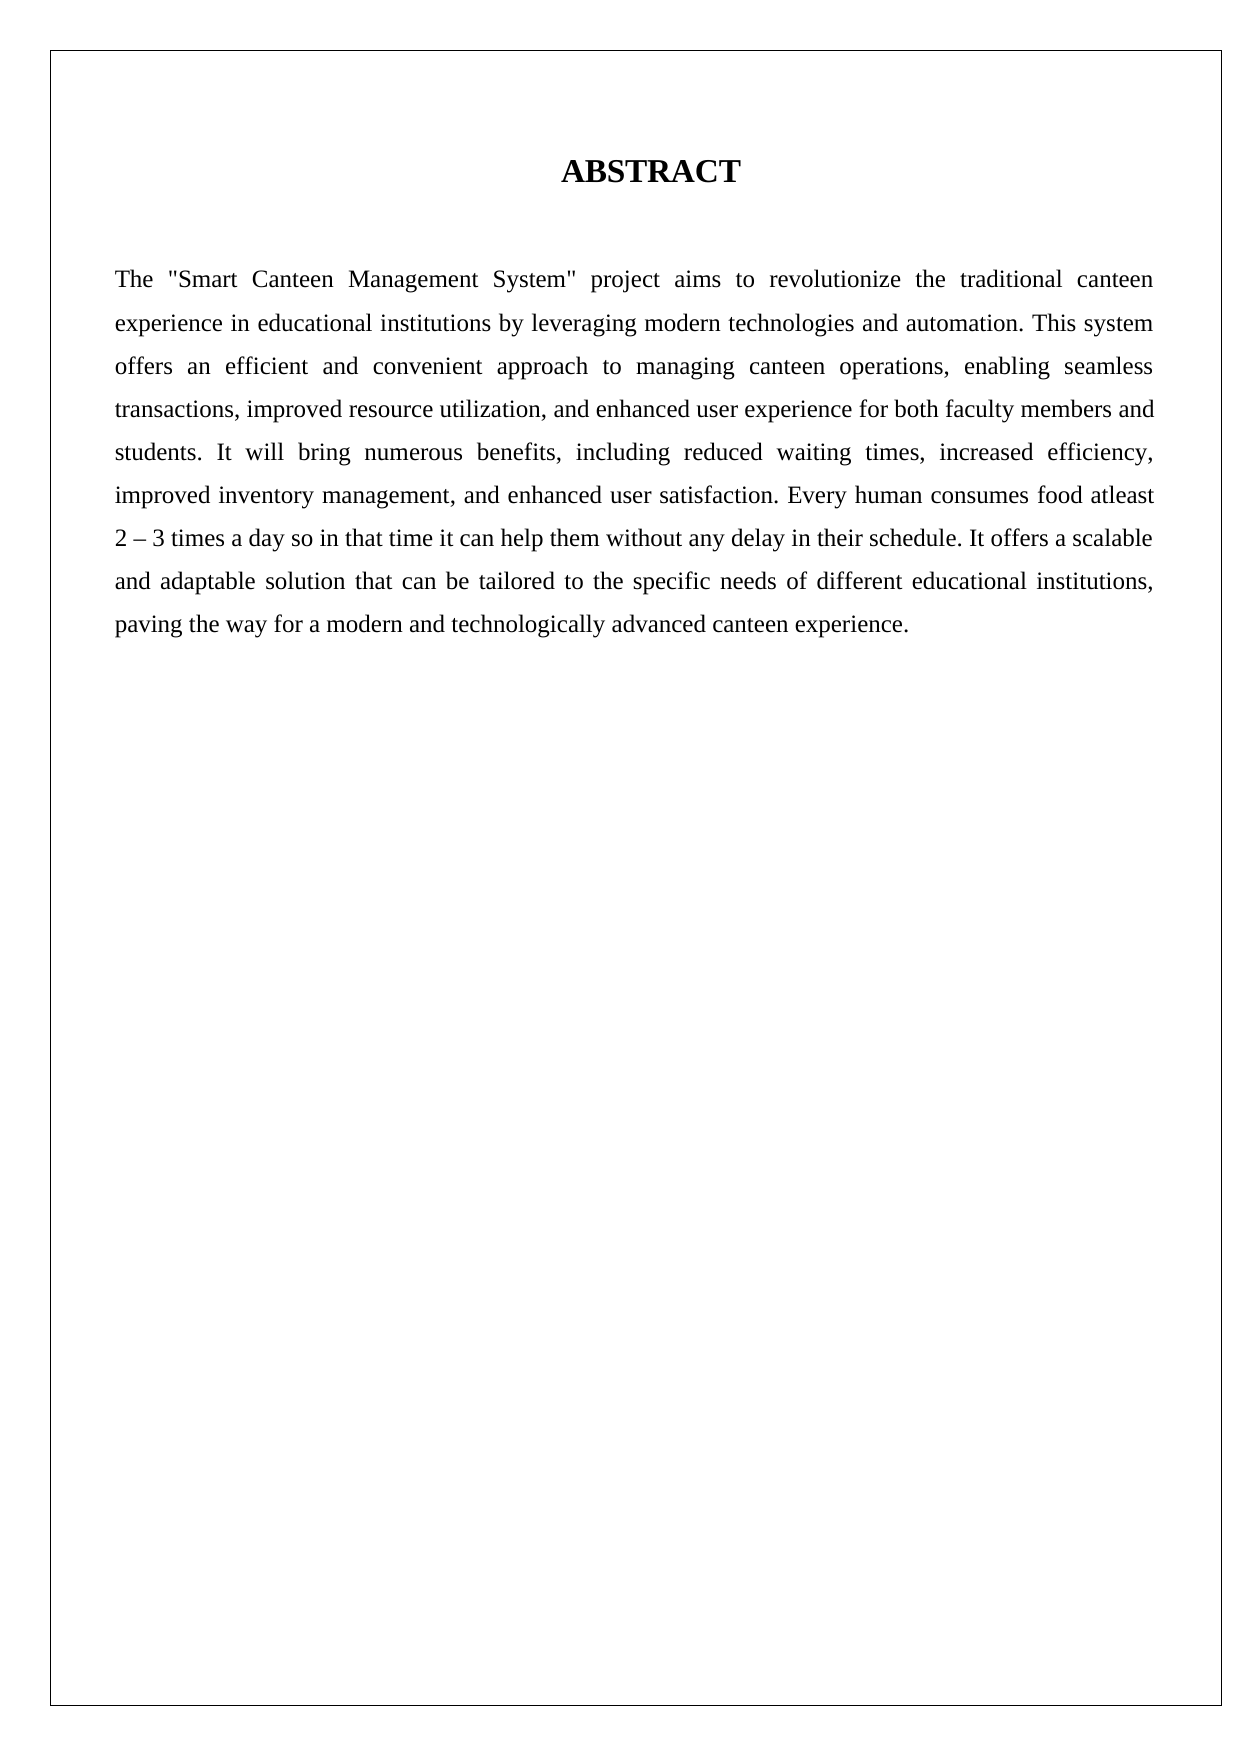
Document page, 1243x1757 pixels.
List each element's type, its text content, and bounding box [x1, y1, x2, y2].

subtitle ABSTRACT [102, 152, 1199, 190]
text The "Smart Canteen Management System" project aims to revolutionize the traditional canteen experience in educational institutions by leveraging modern technologies and automation. This system offers an efficient and convenient approach to managing canteen operations, enabling seamless transactions, improved resource utilization, and enhanced user experience for both faculty members and students. It will bring numerous benefits, including reduced waiting times, increased efficiency, improved inventory management, and enhanced user satisfaction. Every human consumes food atleast 2 – 3 times a day so in that time it can help them without any delay in their schedule. It offers a scalable and adaptable solution that can be tailored to the specific needs of different educational institutions, paving the way for a modern and technologically advanced canteen experience. [114, 264, 1154, 638]
